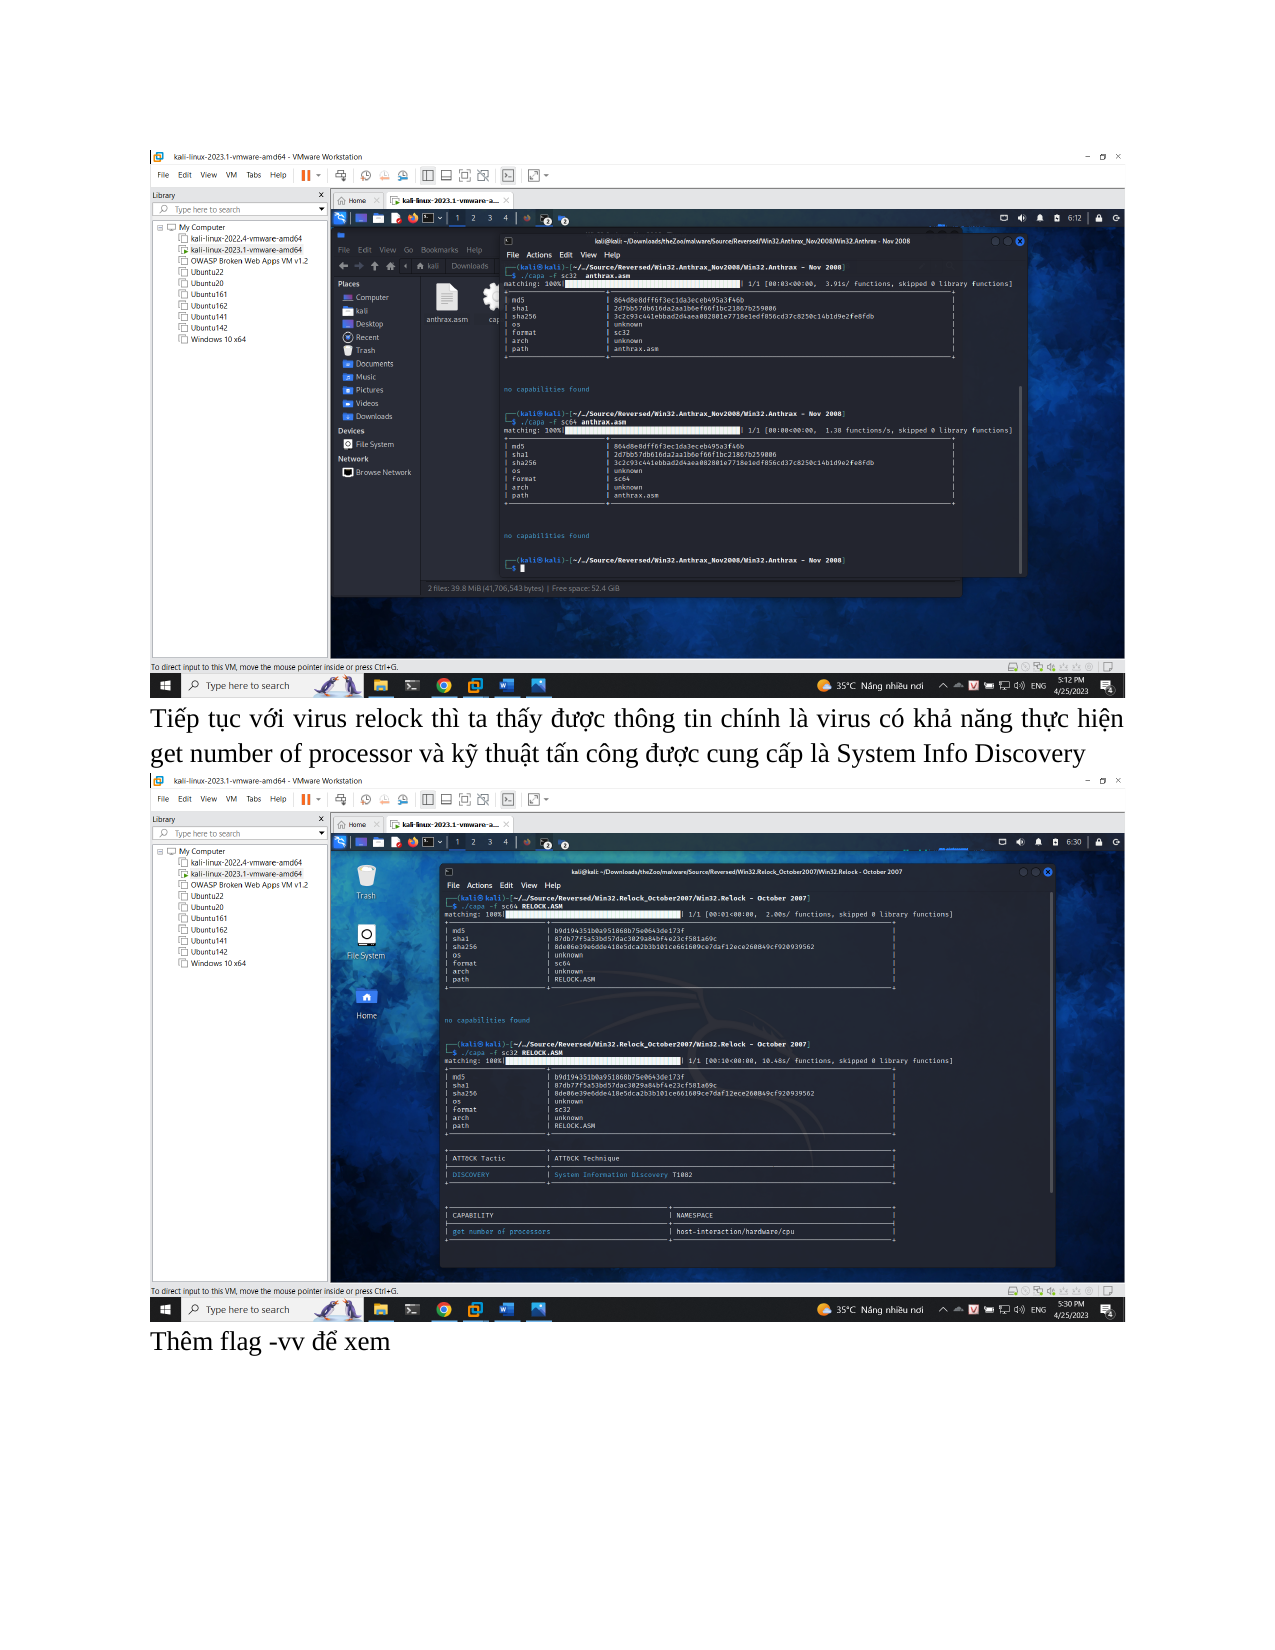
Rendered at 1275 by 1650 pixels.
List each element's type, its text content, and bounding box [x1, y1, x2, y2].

text Tiếp tục với virus relock thì ta thấy được thông tin chính là virus có khả năng thực hiện get number of processor và kỹ thuật tấn công được cung cấp là System Info Discovery [150, 702, 1125, 769]
picture [150, 773, 1125, 1322]
text Thêm flag -vv để xem [150, 1325, 1125, 1356]
picture [150, 150, 1125, 698]
